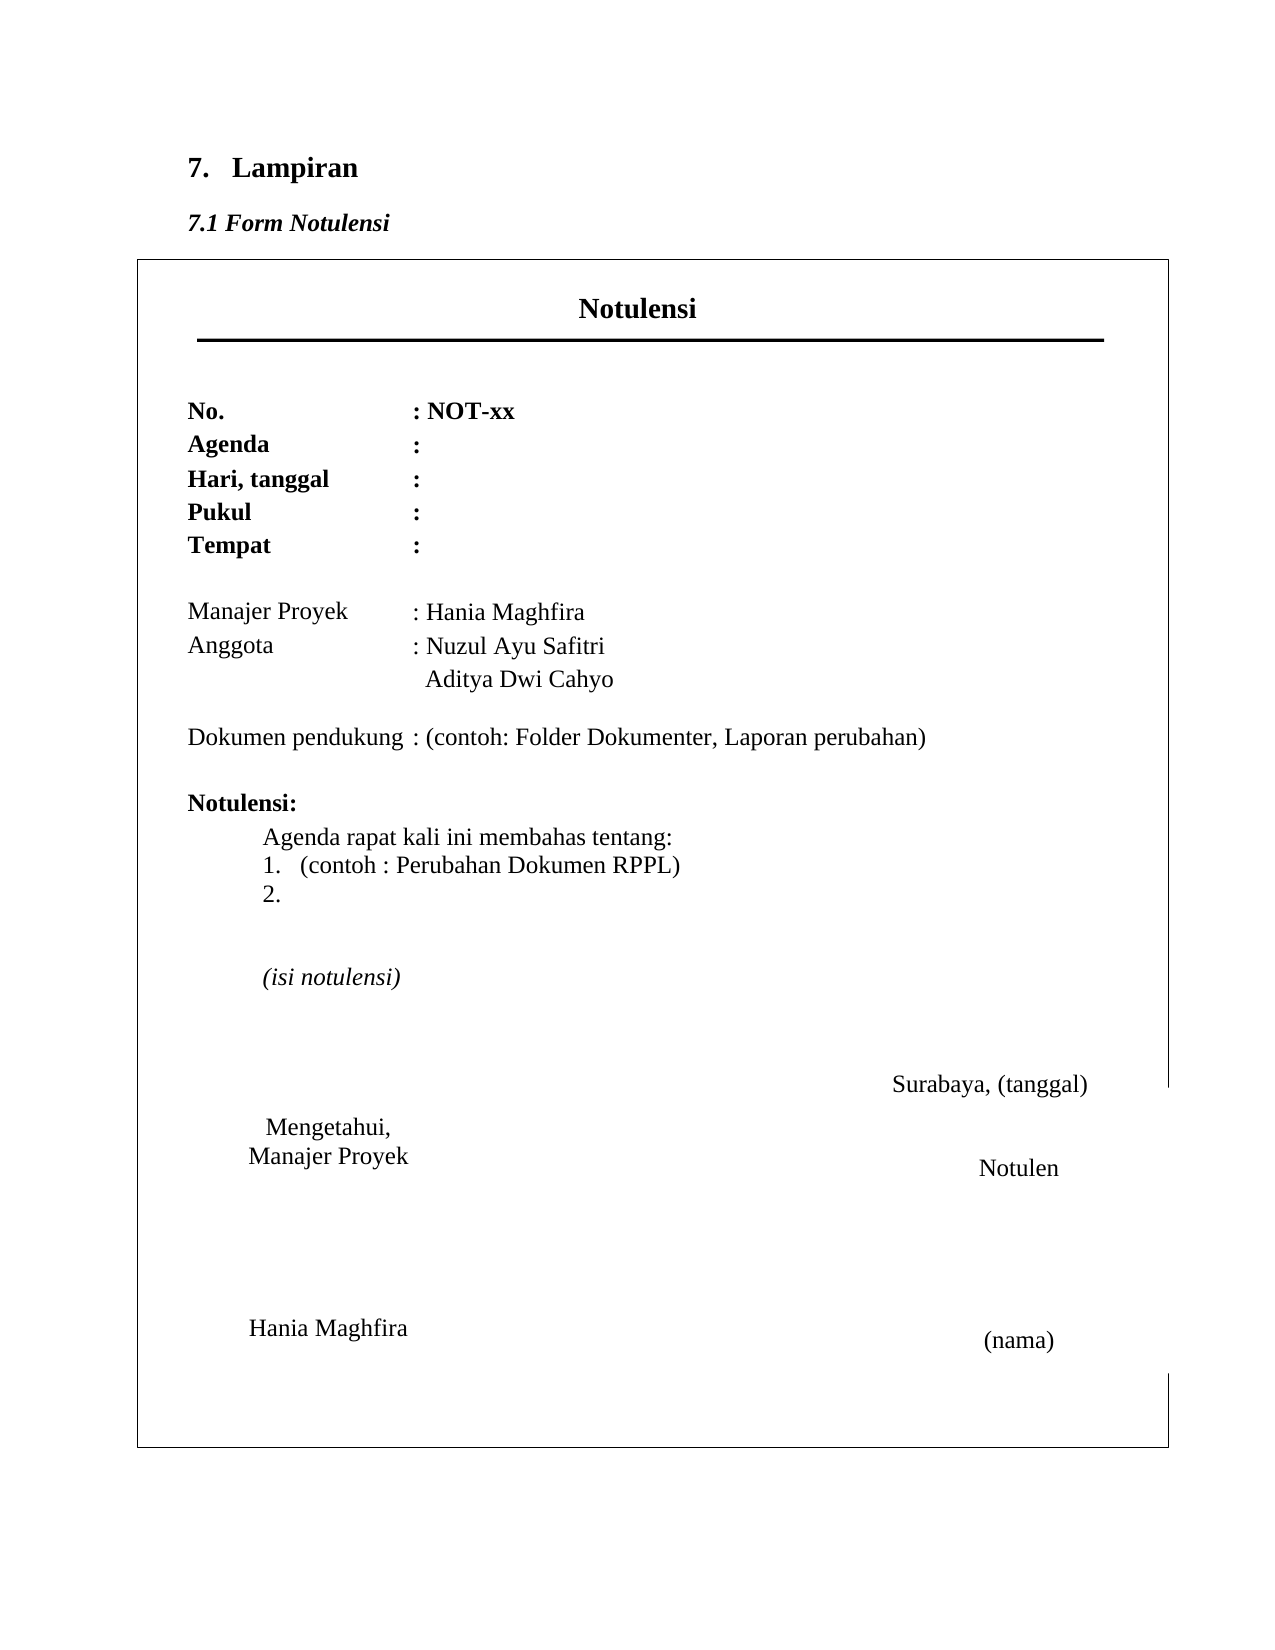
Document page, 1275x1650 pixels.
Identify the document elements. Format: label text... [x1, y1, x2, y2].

text Manajer Proyek : Hania Maghfira [187, 596, 1085, 626]
text Tempat : [187, 530, 1087, 558]
text Agenda : [187, 429, 1085, 459]
text Agenda rapat kali ini membahas tentang: [187, 822, 1087, 850]
subtitle Form Notulensi [187, 208, 1087, 237]
text Notulensi: [187, 788, 1087, 817]
text No. : NOT-xx [187, 396, 1087, 425]
text Anggota : Nuzul Ayu Safitri [187, 630, 1087, 660]
text Surabaya, (tanggal) [187, 1069, 1087, 1098]
text 2. [187, 879, 1087, 908]
subtitle Lampiran [187, 150, 1087, 183]
text Notulensi [187, 292, 1087, 325]
text (isi notulensi) [187, 962, 1087, 990]
text Aditya Dwi Cahyo [262, 664, 1087, 693]
text Dokumen pendukung : (contoh: Folder Dokumenter, Laporan perubahan) [187, 722, 1087, 751]
text Pukul : [187, 497, 1087, 525]
text Hari, tanggal : [187, 464, 1087, 492]
list (contoh : Perubahan Dokumen RPPL) [262, 850, 1087, 879]
